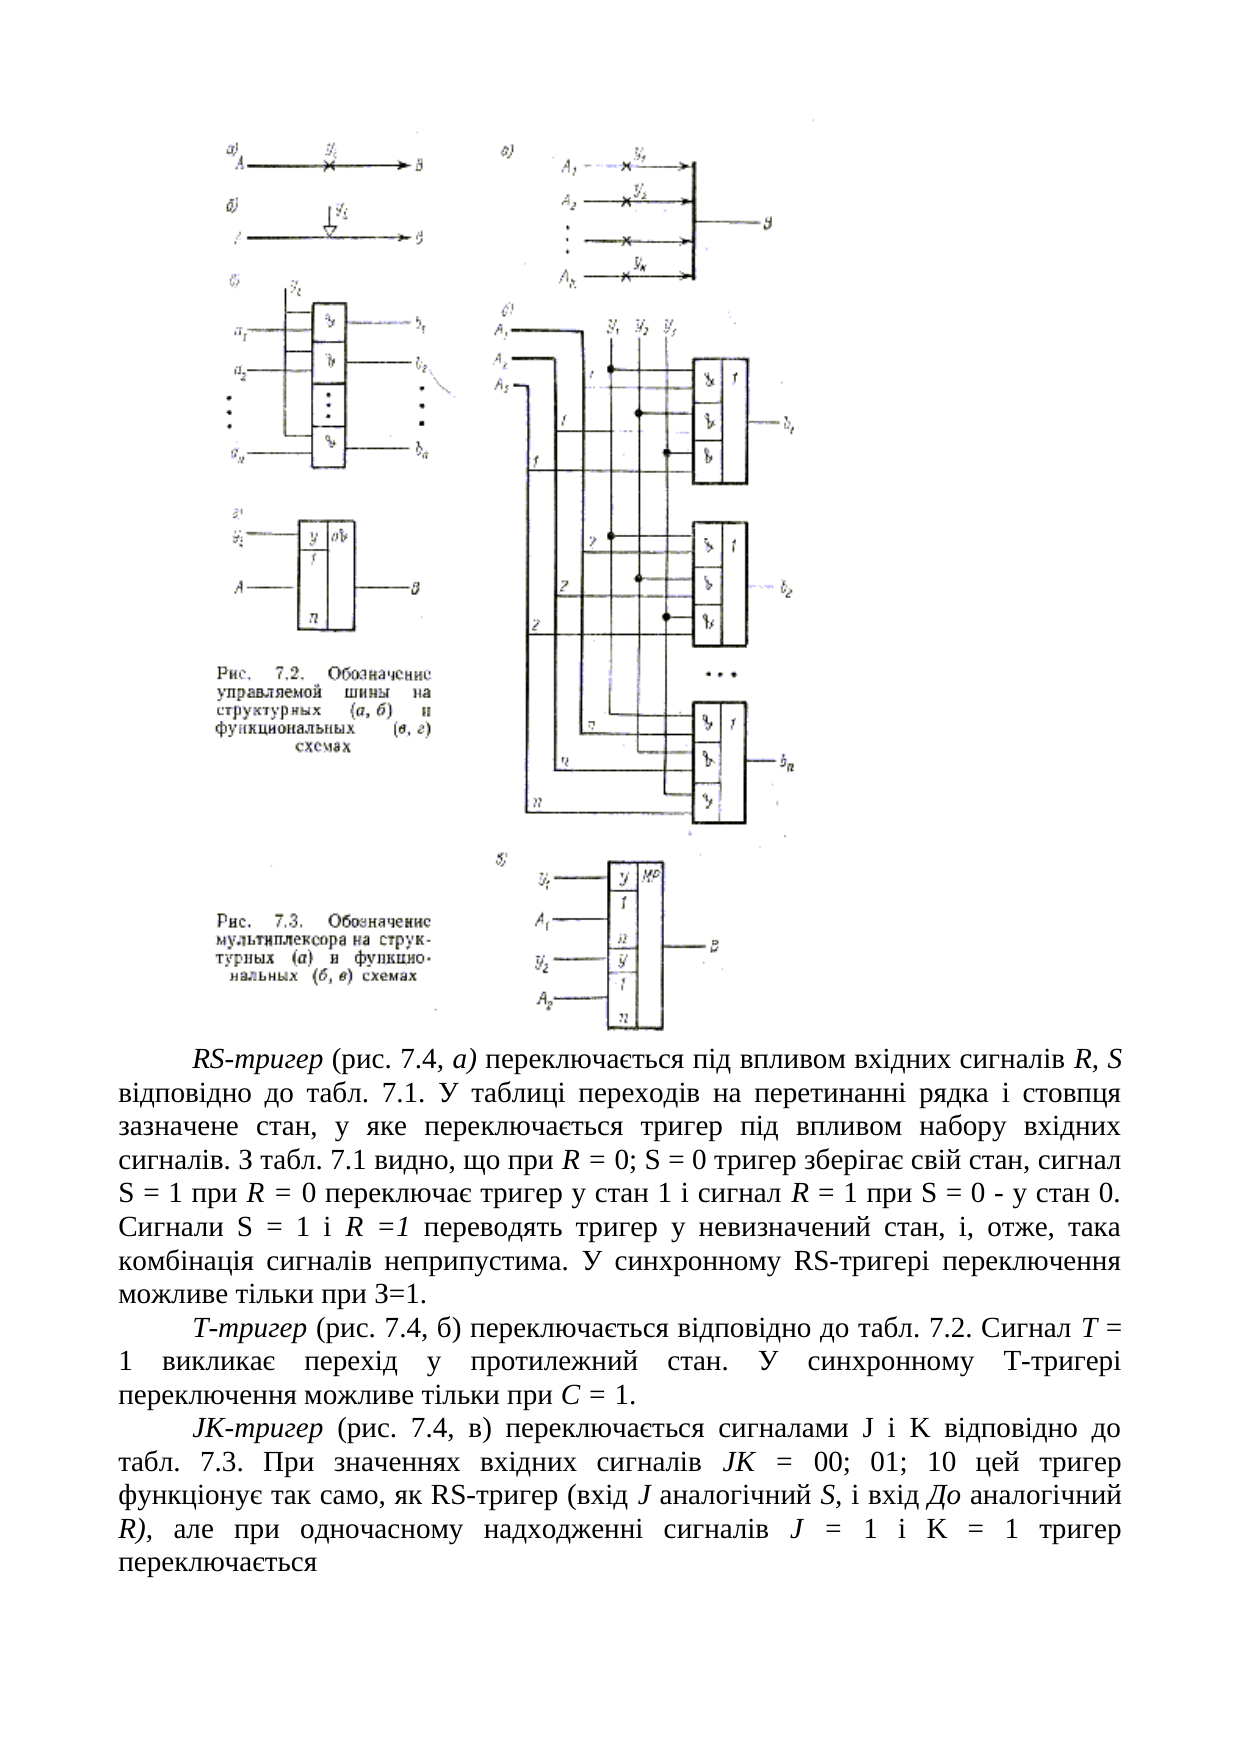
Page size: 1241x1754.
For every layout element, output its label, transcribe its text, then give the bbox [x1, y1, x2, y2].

picture [192, 118, 819, 1042]
text JK-тригер (рис. 7.4, в) переключається сигналами J і K відповідно до табл. 7.3. При значеннях вхідних сигналів JК = 00; 01; 10 цей тригер функціонує так само, як RS-тригер (вхід J аналогічний S, і вхід До аналогічний R), але при одночасному надходженні сигналів J = 1 і K = 1 тригер переключається [118, 1410, 1122, 1578]
text Т-тригер (рис. 7.4, б) переключається відповідно до табл. 7.2. Сигнал Т = 1 викликає перехід у протилежний стан. У синхронному Т-тригері переключення можливе тільки при С = 1. [118, 1310, 1122, 1410]
text RS-тригер (рис. 7.4, а) переключається під впливом вхідних сигналів R, S відповідно до табл. 7.1. У таблиці переходів на перетинанні рядка і стовпця зазначене стан, у яке переключається тригер під впливом набору вхідних сигналів. З табл. 7.1 видно, що при R = 0; S = 0 тригер зберігає свій стан, сигнал S = 1 при R = 0 переключає тригер у стан 1 і сигнал R = 1 при S = 0 - у стан 0. Сигнали S = 1 і R =1 переводять тригер у невизначений стан, і, отже, така комбінація сигналів неприпустима. У синхронному RS-тригері переключення можливе тільки при З=1. [118, 1041, 1122, 1310]
